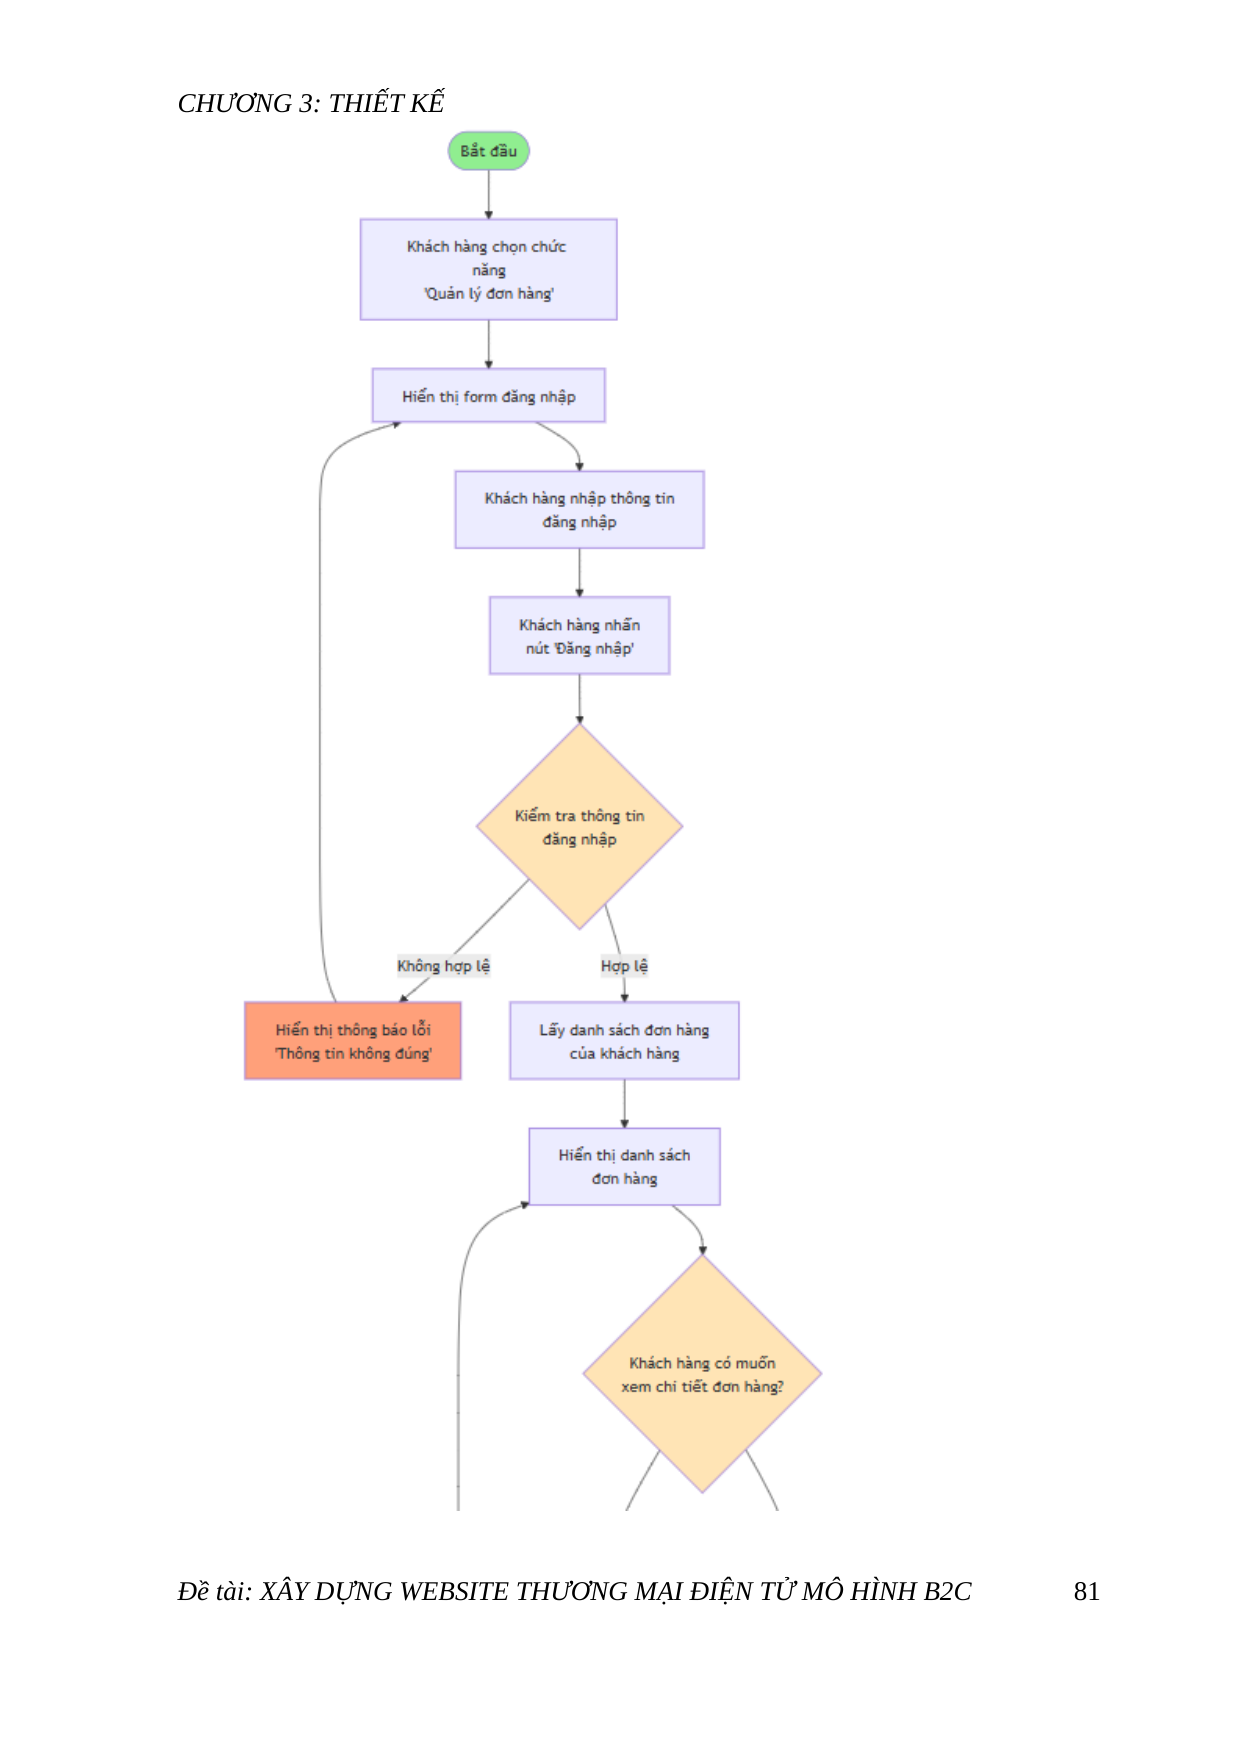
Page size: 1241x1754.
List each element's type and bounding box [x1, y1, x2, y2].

picture [177, 127, 984, 1511]
